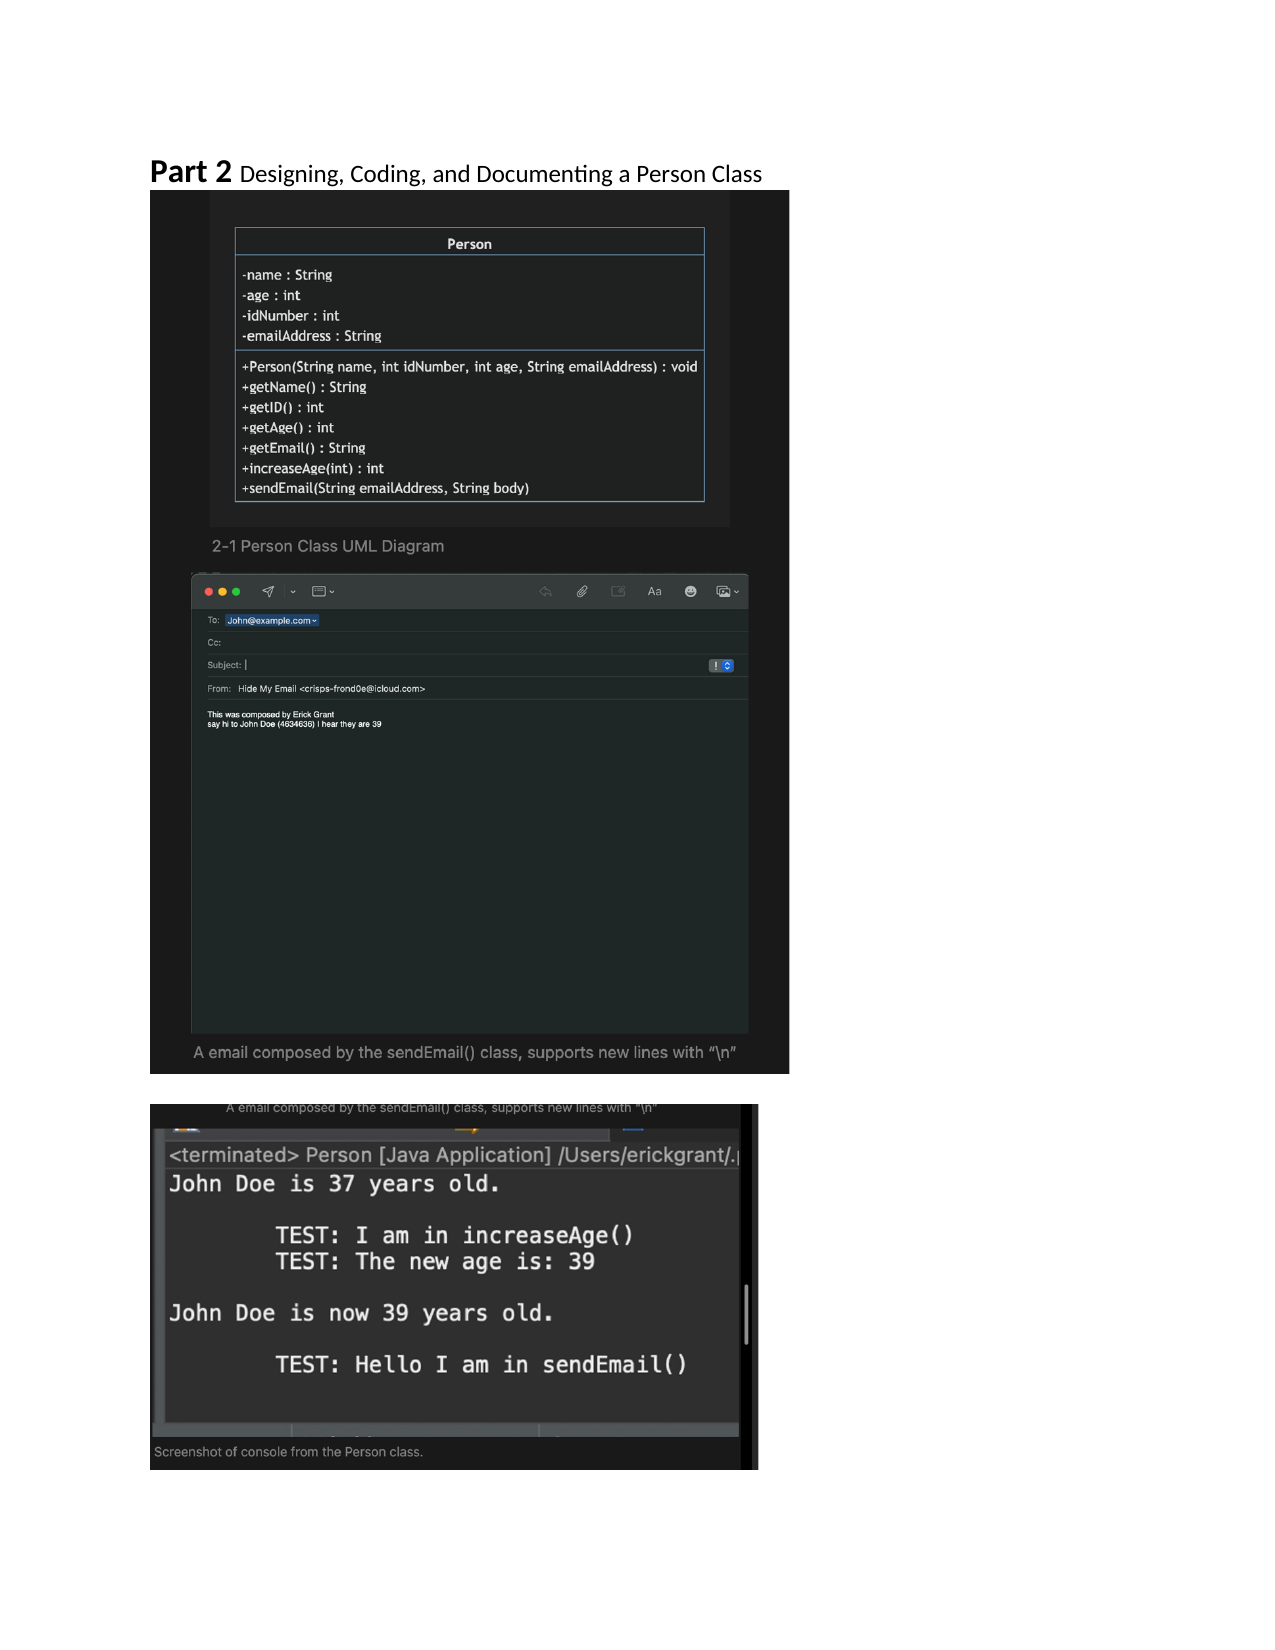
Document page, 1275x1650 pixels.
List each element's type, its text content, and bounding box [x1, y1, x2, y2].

text Part 2 Designing, Coding, and Documenting a Person Class [150, 150, 1125, 191]
picture [150, 1104, 759, 1470]
picture [150, 190, 790, 1074]
